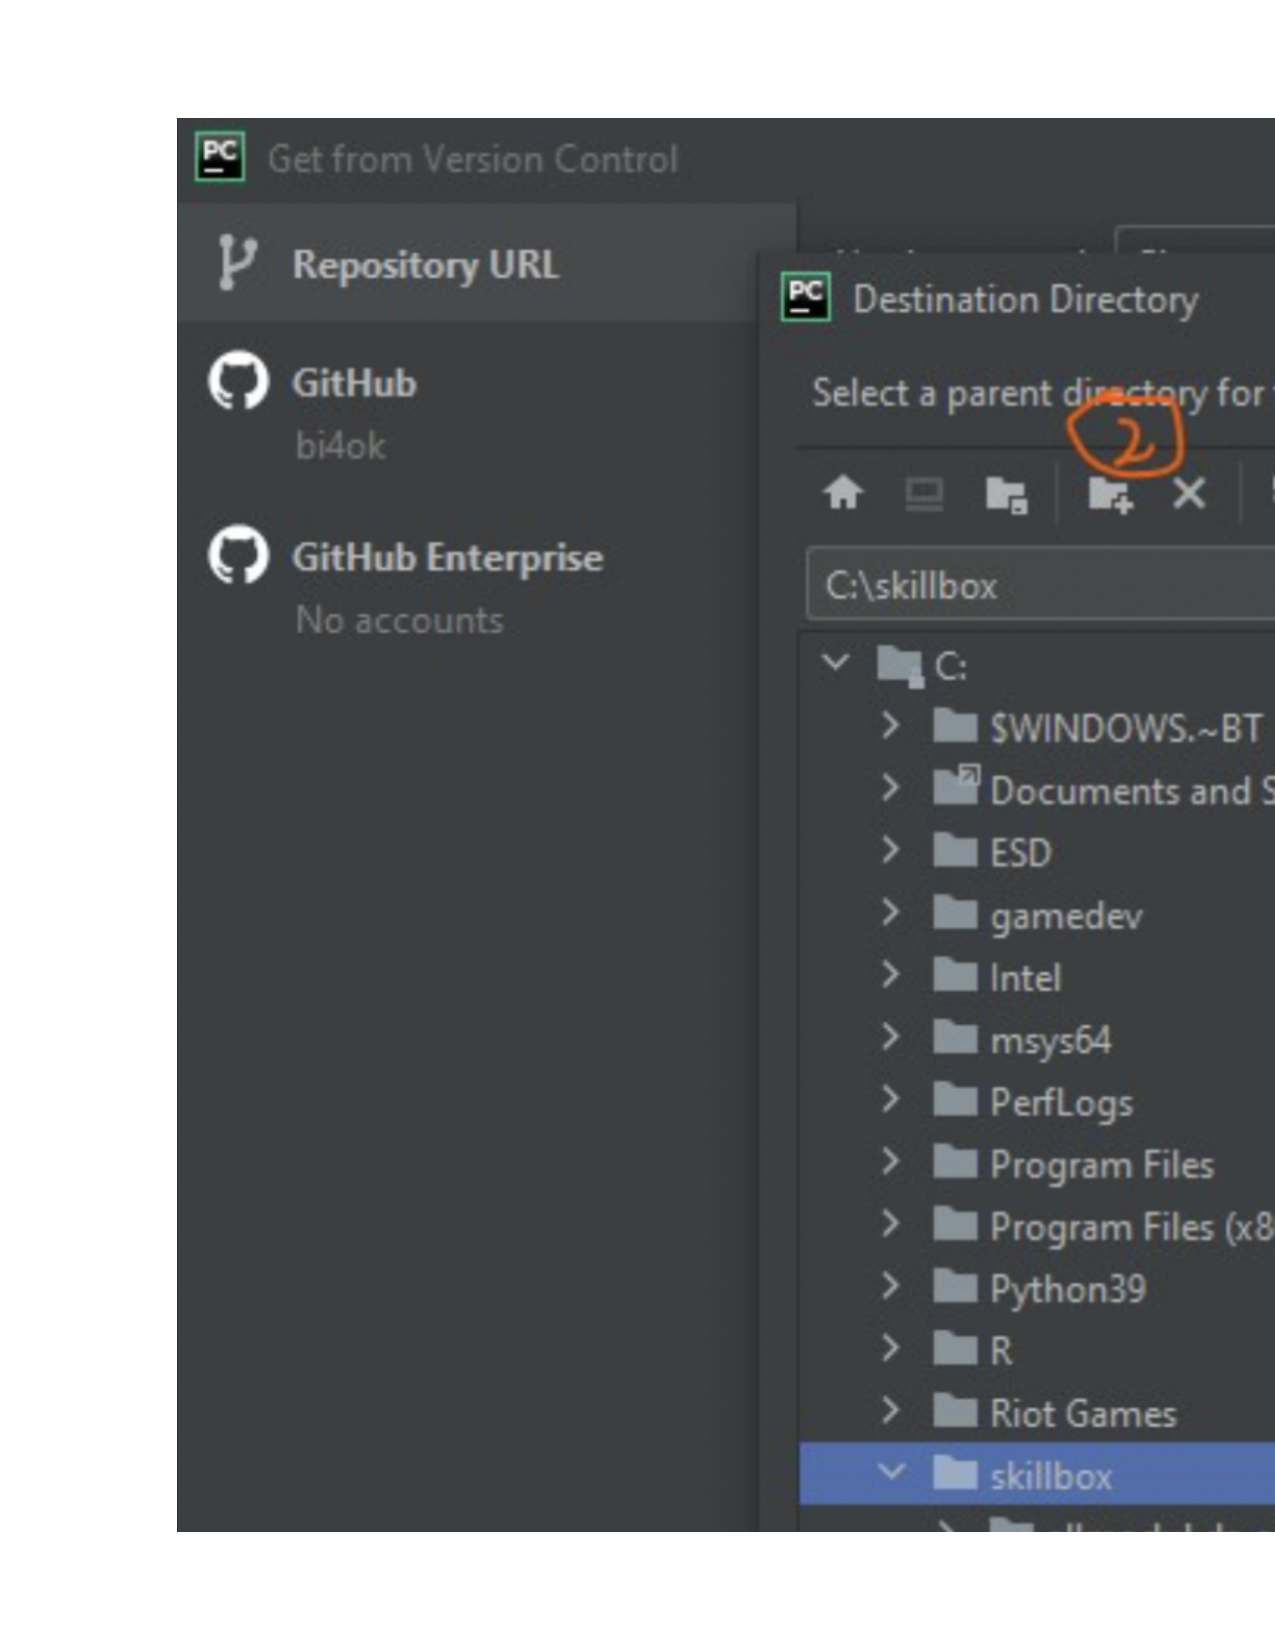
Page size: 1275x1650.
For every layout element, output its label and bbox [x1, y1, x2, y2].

picture [177, 118, 1275, 1532]
